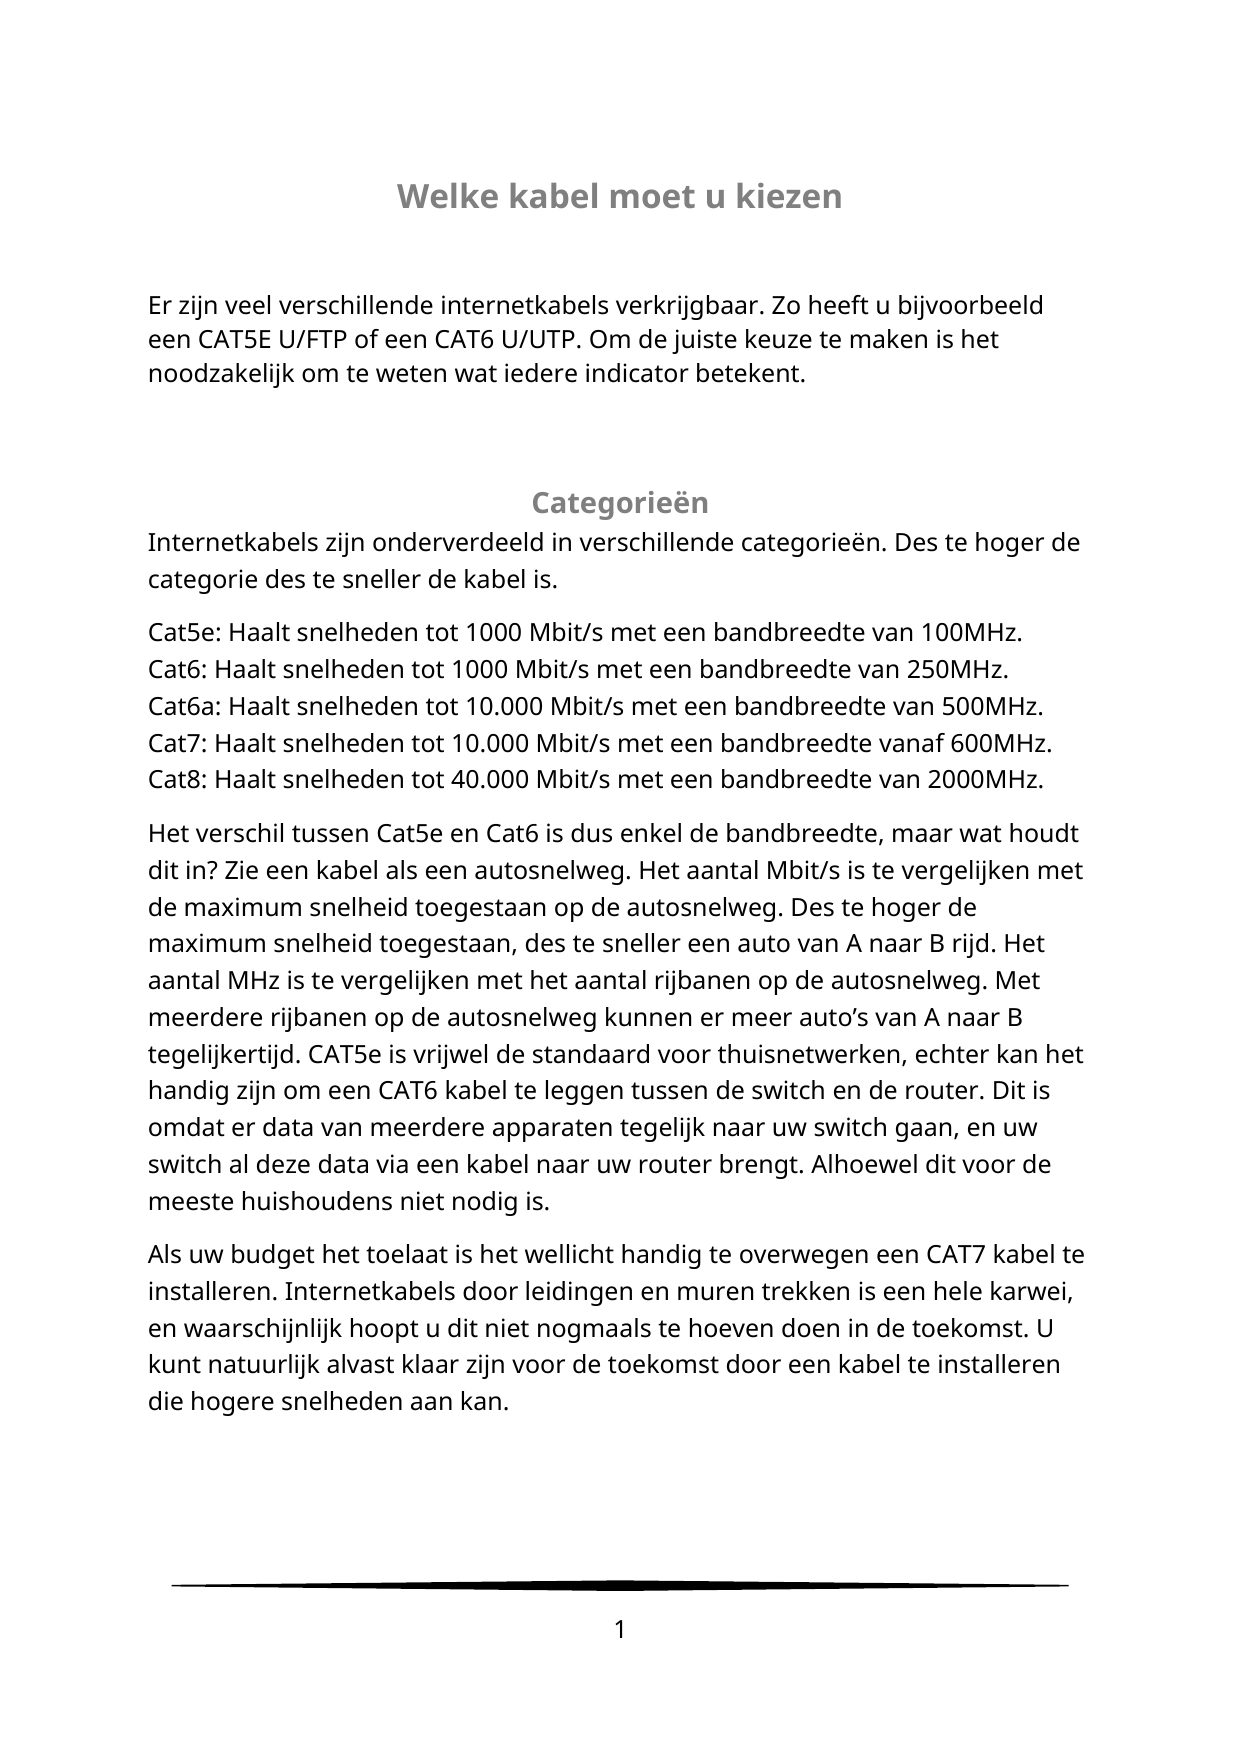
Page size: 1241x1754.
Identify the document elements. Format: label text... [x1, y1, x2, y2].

subtitle Categorieën [148, 482, 1093, 522]
text Als uw budget het toelaat is het wellicht handig te overwegen een CAT7 kabel te installeren. Internetkabels door leidingen en muren trekken is een hele karwei, en waarschijnlijk hoopt u dit niet nogmaals te hoeven doen in de toekomst. U kunt natuurlijk alvast klaar zijn voor de toekomst door een kabel te installeren die hogere snelheden aan kan. [148, 1237, 1093, 1418]
text Internetkabels zijn onderverdeeld in verschillende categorieën. Des te hoger de categorie des te sneller de kabel is. [148, 525, 1093, 596]
text Het verschil tussen Cat5e en Cat6 is dus enkel de bandbreedte, maar wat houdt dit in? Zie een kabel als een autosnelweg. Het aantal Mbit/s is te vergelijken met de maximum snelheid toegestaan op de autosnelweg. Des te hoger de maximum snelheid toegestaan, des te sneller een auto van A naar B rijd. Het aantal MHz is te vergelijken met het aantal rijbanen op de autosnelweg. Met meerdere rijbanen op de autosnelweg kunnen er meer auto’s van A naar B tegelijkertijd. CAT5e is vrijwel de standaard voor thuisnetwerken, echter kan het handig zijn om een CAT6 kabel te leggen tussen de switch en de router. Dit is omdat er data van meerdere apparaten tegelijk naar uw switch gaan, en uw switch al deze data via een kabel naar uw router brengt. Alhoewel dit voor de meeste huishoudens niet nodig is. [148, 816, 1093, 1217]
subtitle Welke kabel moet u kiezen [148, 173, 1093, 218]
text Cat5e: Haalt snelheden tot 1000 Mbit/s met een bandbreedte van 100MHz. Cat6: Haalt snelheden tot 1000 Mbit/s met een bandbreedte van 250MHz. Cat6a: Haalt snelheden tot 10.000 Mbit/s met een bandbreedte van 500MHz. Cat7: Haalt snelheden tot 10.000 Mbit/s met een bandbreedte vanaf 600MHz. Cat8: Haalt snelheden tot 40.000 Mbit/s met een bandbreedte van 2000MHz. [148, 615, 1093, 796]
text Er zijn veel verschillende internetkabels verkrijgbaar. Zo heeft u bijvoorbeeld een CAT5E U/FTP of een CAT6 U/UTP. Om de juiste keuze te maken is het noodzakelijk om te weten wat iedere indicator betekent. [148, 287, 1093, 390]
